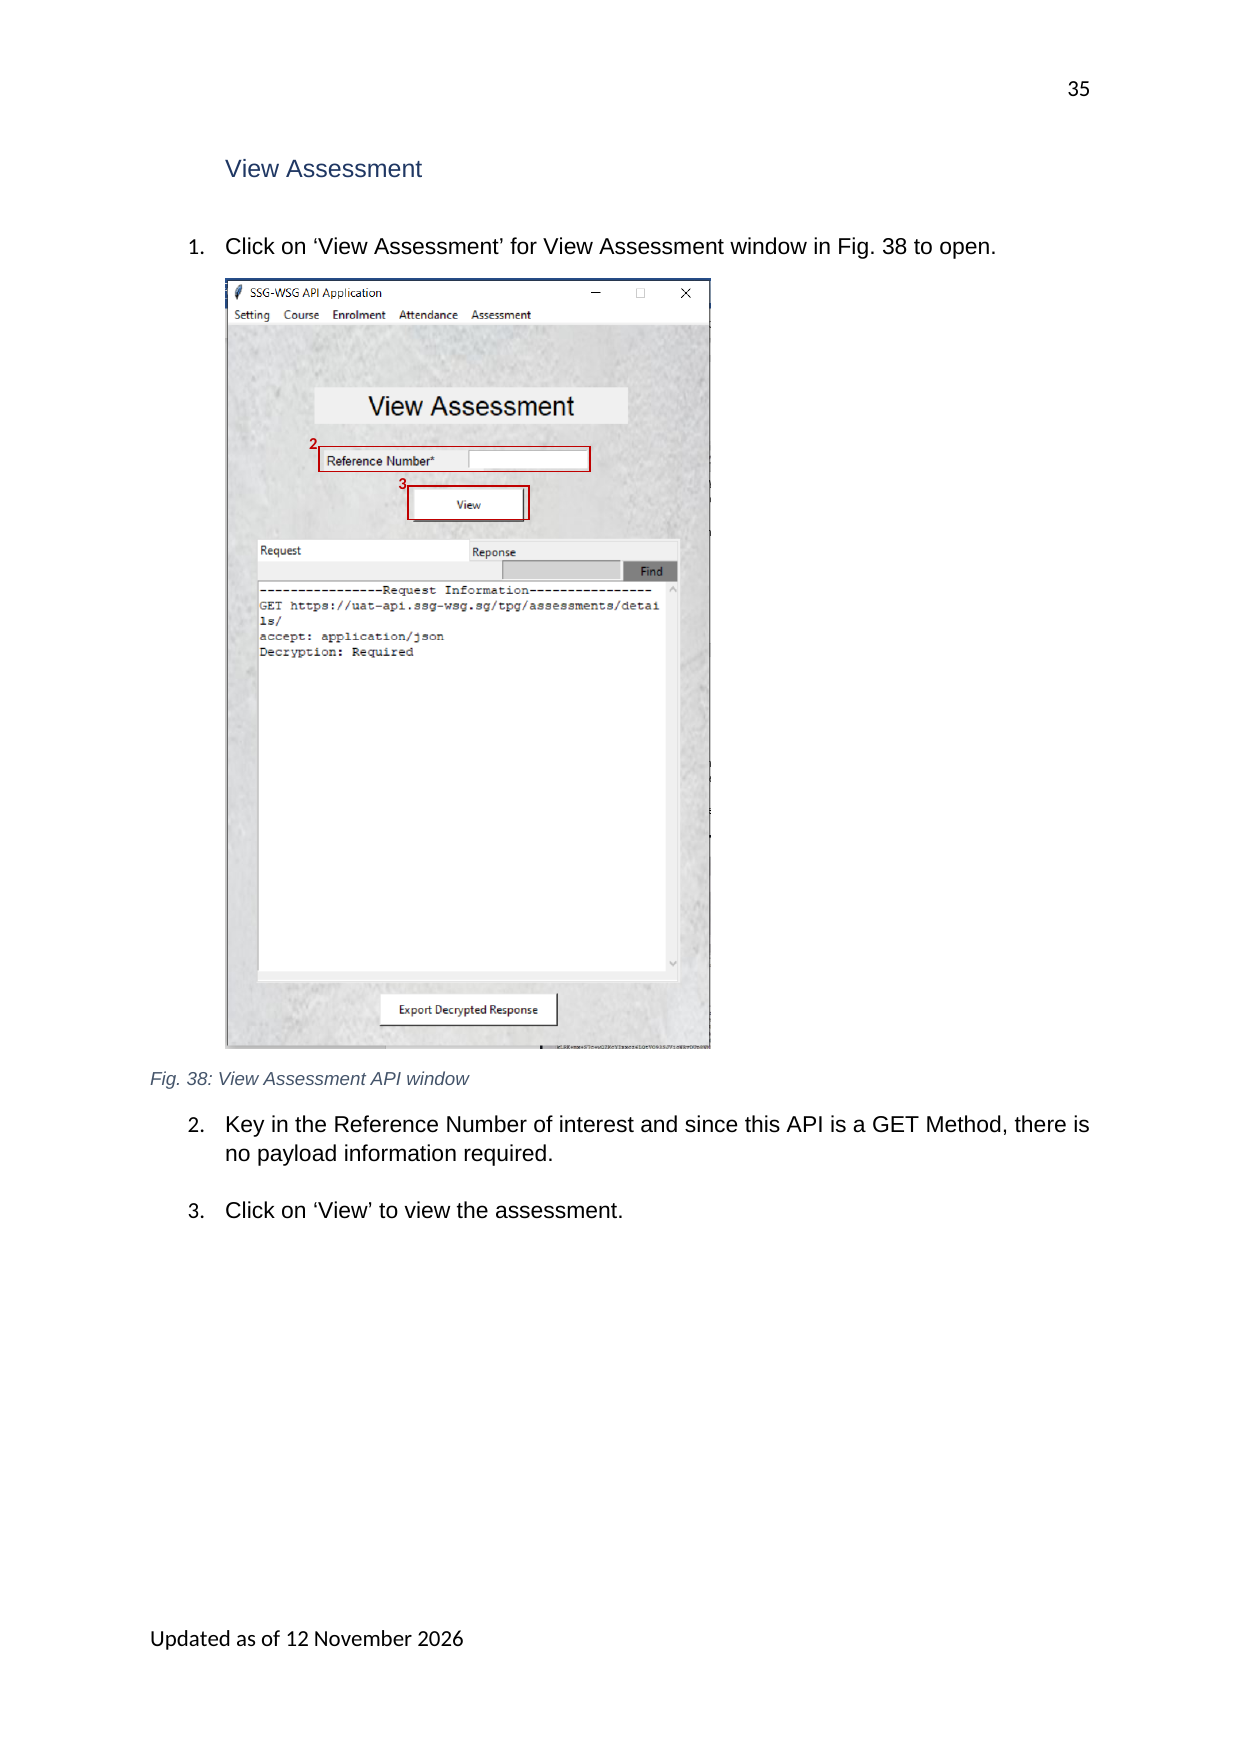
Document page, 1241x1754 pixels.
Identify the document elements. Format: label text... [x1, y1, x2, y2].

picture [225, 278, 711, 1049]
list Click on ‘View Assessment’ for View Assessment window in Fig. 38 to open. [187, 232, 1090, 260]
text Fig. 38: View Assessment API window [150, 1067, 1090, 1089]
list Click on ‘View’ to view the assessment. [187, 1197, 1090, 1225]
subtitle View Assessment [150, 154, 1090, 183]
list Key in the Reference Number of interest and since this API is a GET Method, there is no payload information required. [187, 1110, 1090, 1166]
